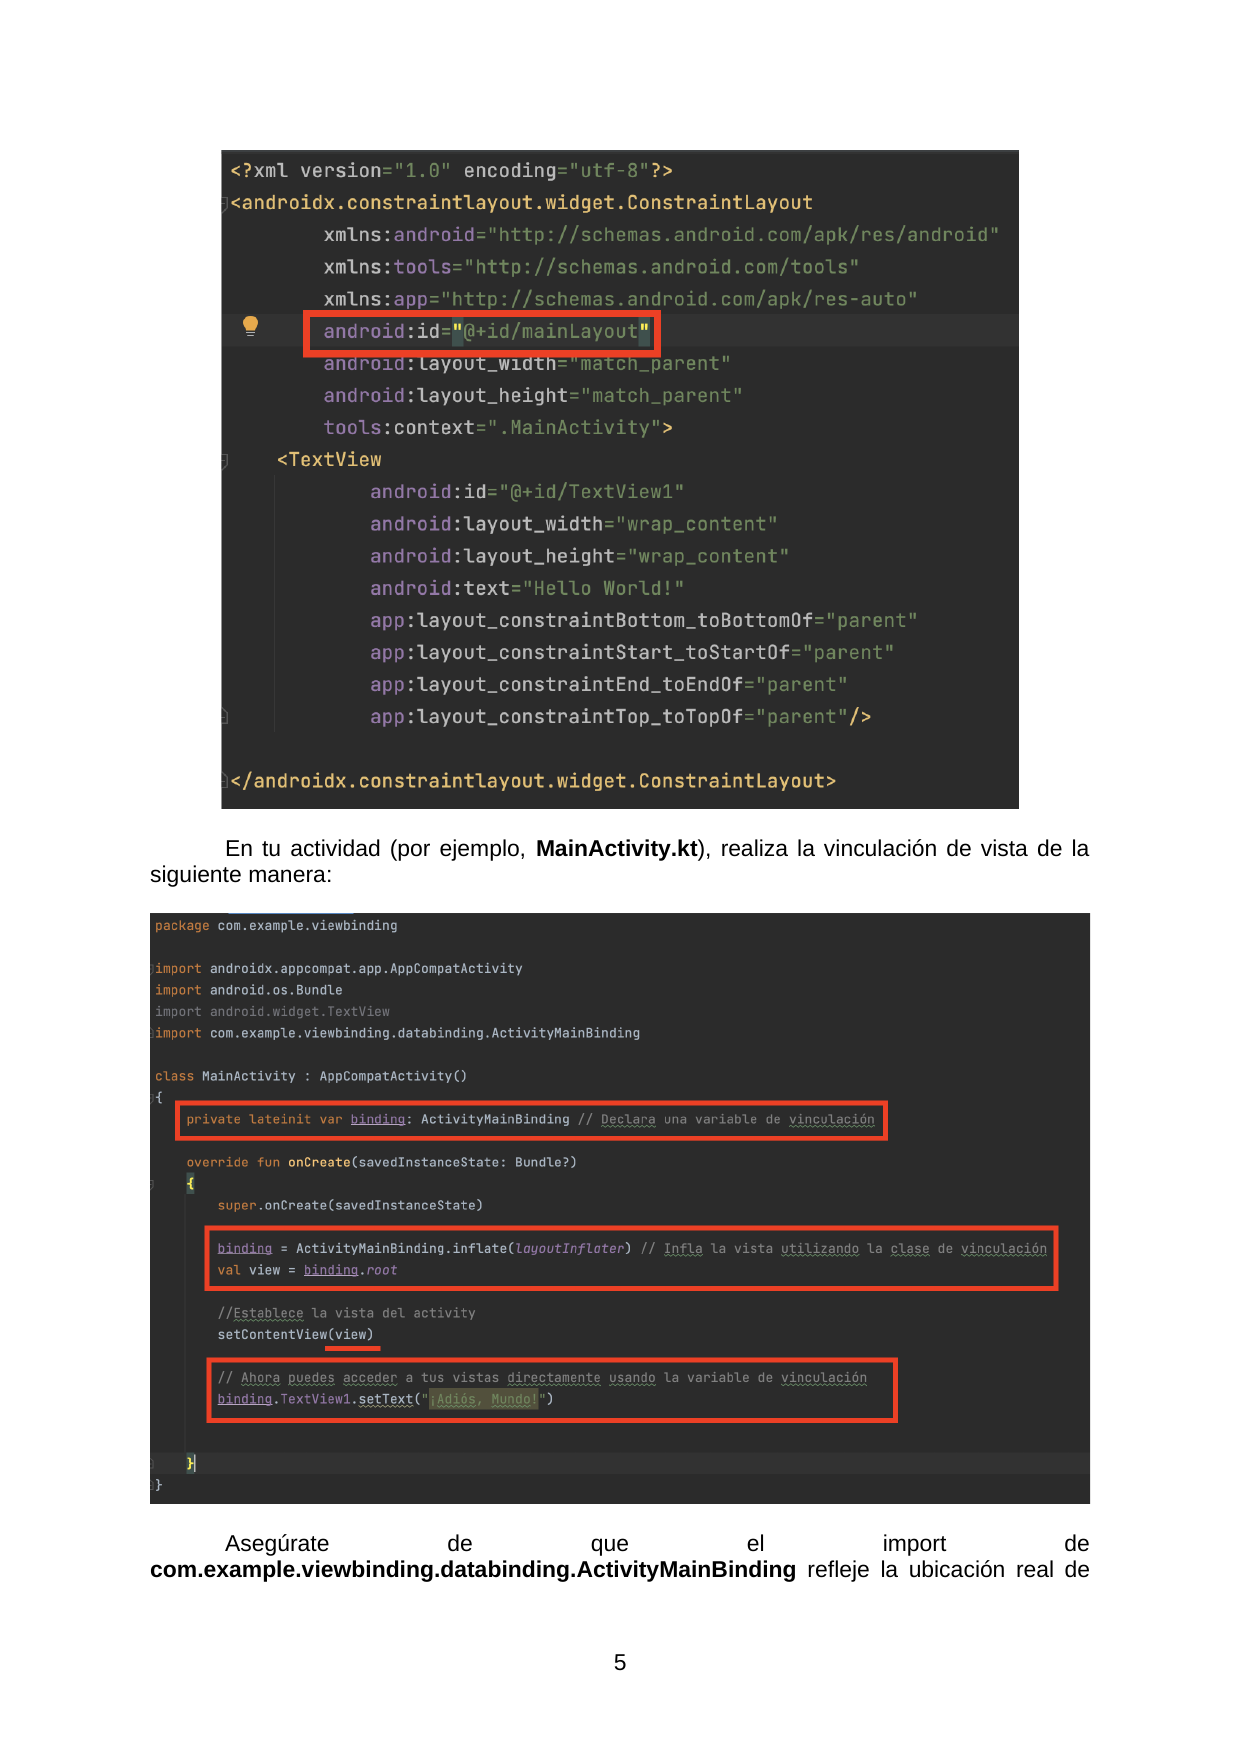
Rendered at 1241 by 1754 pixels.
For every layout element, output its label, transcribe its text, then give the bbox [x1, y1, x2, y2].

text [150, 1530, 1090, 1583]
picture [150, 913, 1091, 1504]
picture [221, 150, 1019, 809]
text En tu actividad (por ejemplo, MainActivity.kt), realiza la vinculación de vista de la siguiente manera: [150, 835, 1090, 888]
